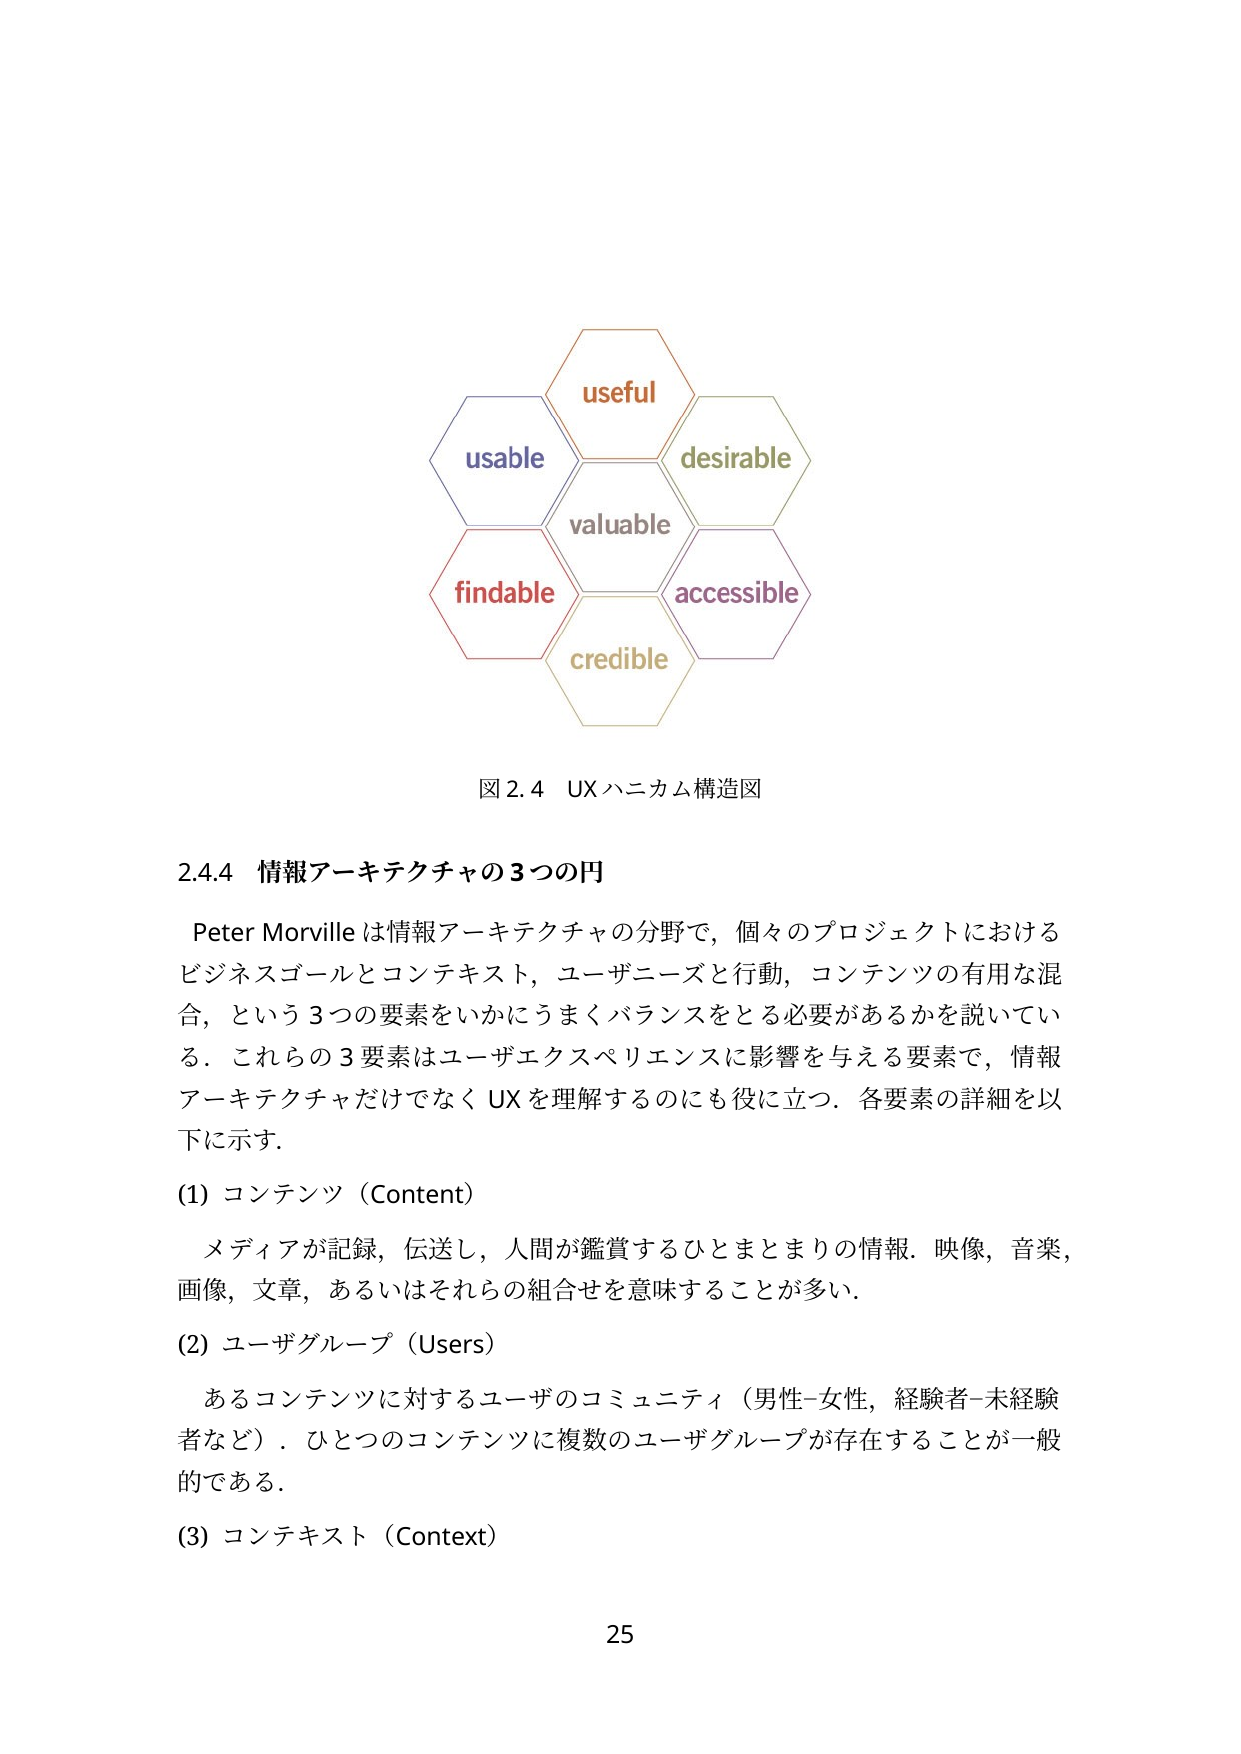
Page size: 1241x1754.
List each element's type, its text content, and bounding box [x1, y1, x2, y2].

text 図2. 4 UXハニカム構造図 [177, 767, 1063, 808]
list ユーザグループ（Users） [177, 1322, 1063, 1364]
picture [402, 308, 838, 744]
list コンテンツ（Content） [177, 1172, 1063, 1214]
list コンテキスト（Context） [177, 1514, 1063, 1556]
list メディアが記録，伝送し，人間が鑑賞するひとまとまりの情報．映像，音楽，画像，文章，あるいはそれらの組合せを意味することが多い． [177, 1226, 1063, 1310]
text Peter Morvilleは情報アーキテクチャの分野で，個々のプロジェクトにおけるビジネスゴールとコンテキスト，ユーザニーズと行動，コンテンツの有用な混合，という3つの要素をいかにうまくバランスをとる必要があるかを説いている．これらの3要素はユーザエクスペリエンスに影響を与える要素で，情報アーキテクチャだけでなくUXを理解するのにも役に立つ．各要素の詳細を以下に示す． [177, 910, 1063, 1160]
text 2.4.4 情報アーキテクチャの3つの円 [177, 850, 1063, 892]
list あるコンテンツに対するユーザのコミュニティ（男性−女性，経験者−未経験者など）．ひとつのコンテンツに複数のユーザグループが存在することが一般的である． [177, 1376, 1063, 1501]
